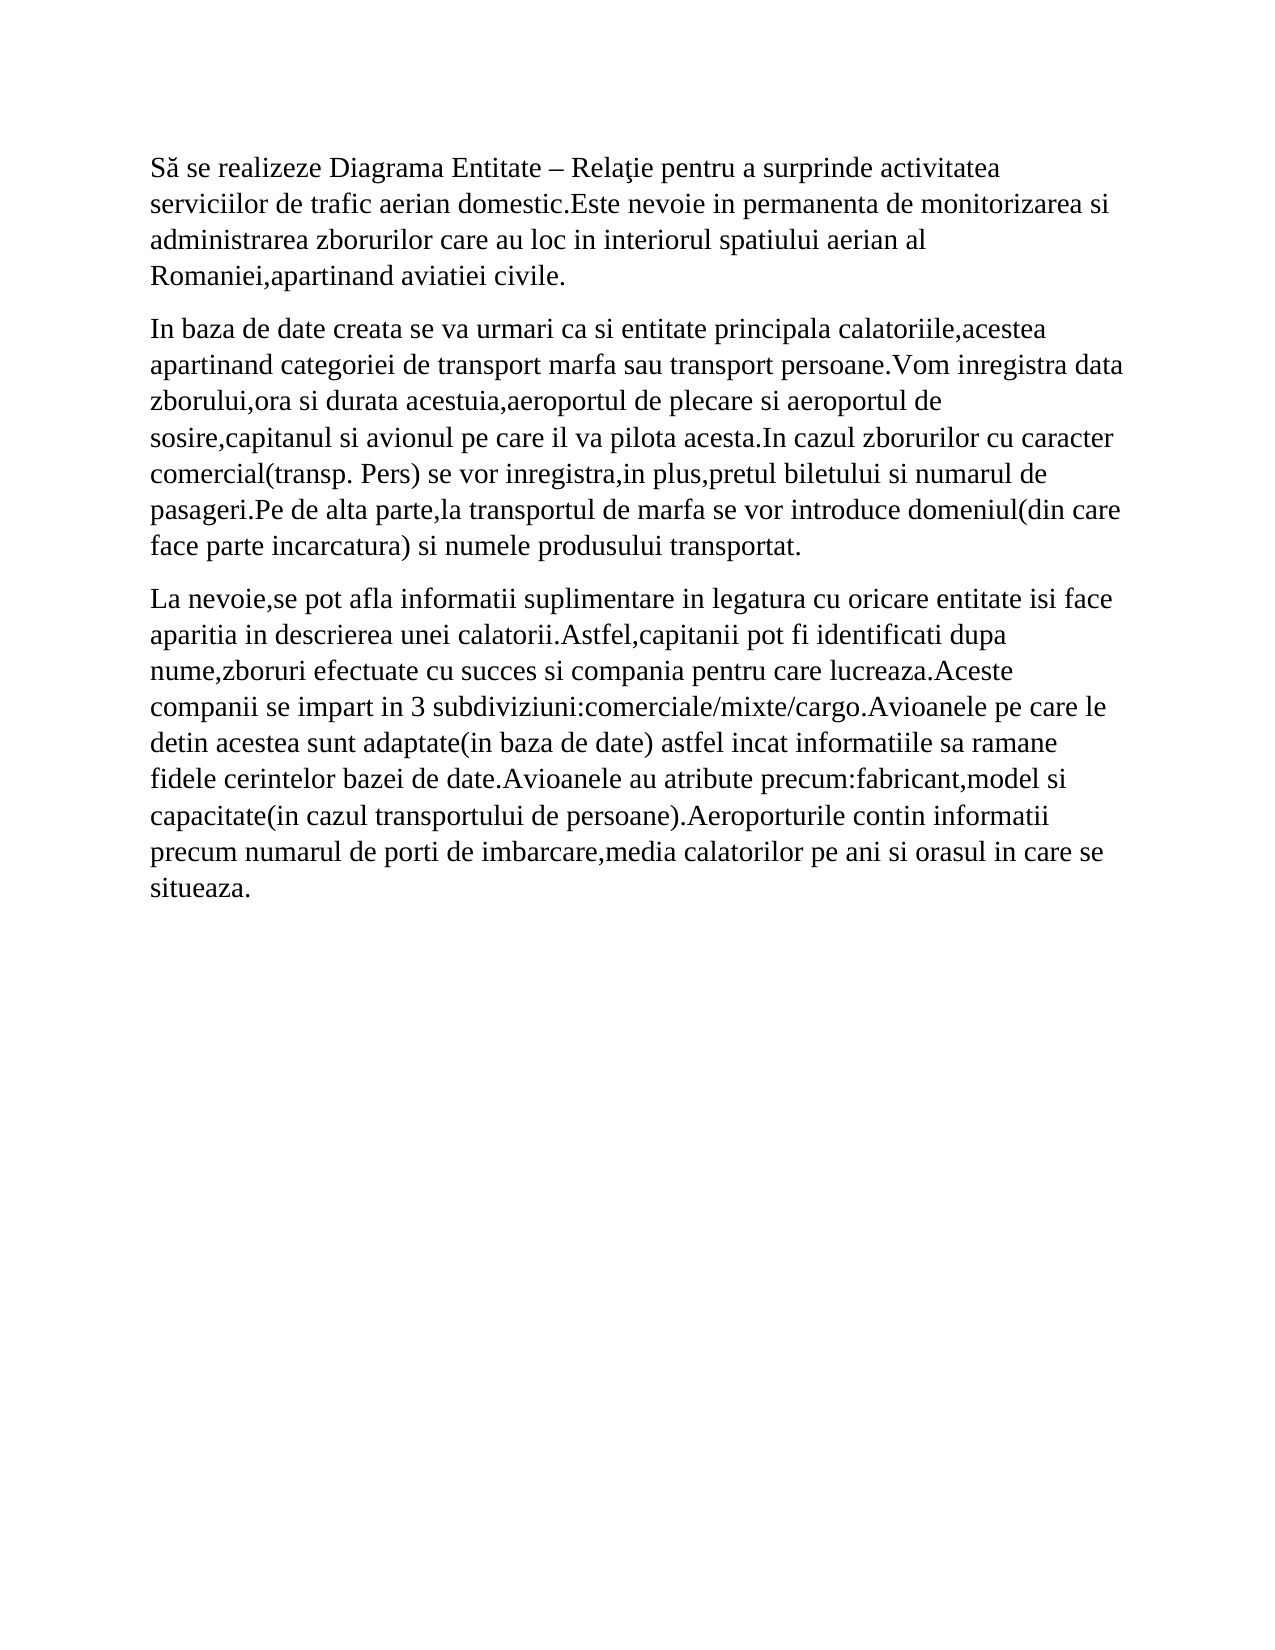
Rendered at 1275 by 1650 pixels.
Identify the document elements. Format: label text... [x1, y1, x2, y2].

text Să se realizeze Diagrama Entitate – Relaţie pentru a surprinde activitatea serviciilor de trafic aerian domestic.Este nevoie in permanenta de monitorizarea si administrarea zborurilor care au loc in interiorul spatiului aerian al Romaniei,apartinand aviatiei civile. [150, 150, 1125, 292]
text In baza de date creata se va urmari ca si entitate principala calatoriile,acestea apartinand categoriei de transport marfa sau transport persoane.Vom inregistra data zborului,ora si durata acestuia,aeroportul de plecare si aeroportul de sosire,capitanul si avionul pe care il va pilota acesta.In cazul zborurilor cu caracter comercial(transp. Pers) se vor inregistra,in plus,pretul biletului si numarul de pasageri.Pe de alta parte,la transportul de marfa se vor introduce domeniul(din care face parte incarcatura) si numele produsului transportat. [150, 311, 1125, 562]
text La nevoie,se pot afla informatii suplimentare in legatura cu oricare entitate isi face aparitia in descrierea unei calatorii.Astfel,capitanii pot fi identificati dupa nume,zboruri efectuate cu succes si compania pentru care lucreaza.Aceste companii se impart in 3 subdiviziuni:comerciale/mixte/cargo.Avioanele pe care le detin acestea sunt adaptate(in baza de date) astfel incat informatiile sa ramane fidele cerintelor bazei de date.Avioanele au atribute precum:fabricant,model si capacitate(in cazul transportului de persoane).Aeroporturile contin informatii precum numarul de porti de imbarcare,media calatorilor pe ani si orasul in care se situeaza. [150, 581, 1125, 904]
